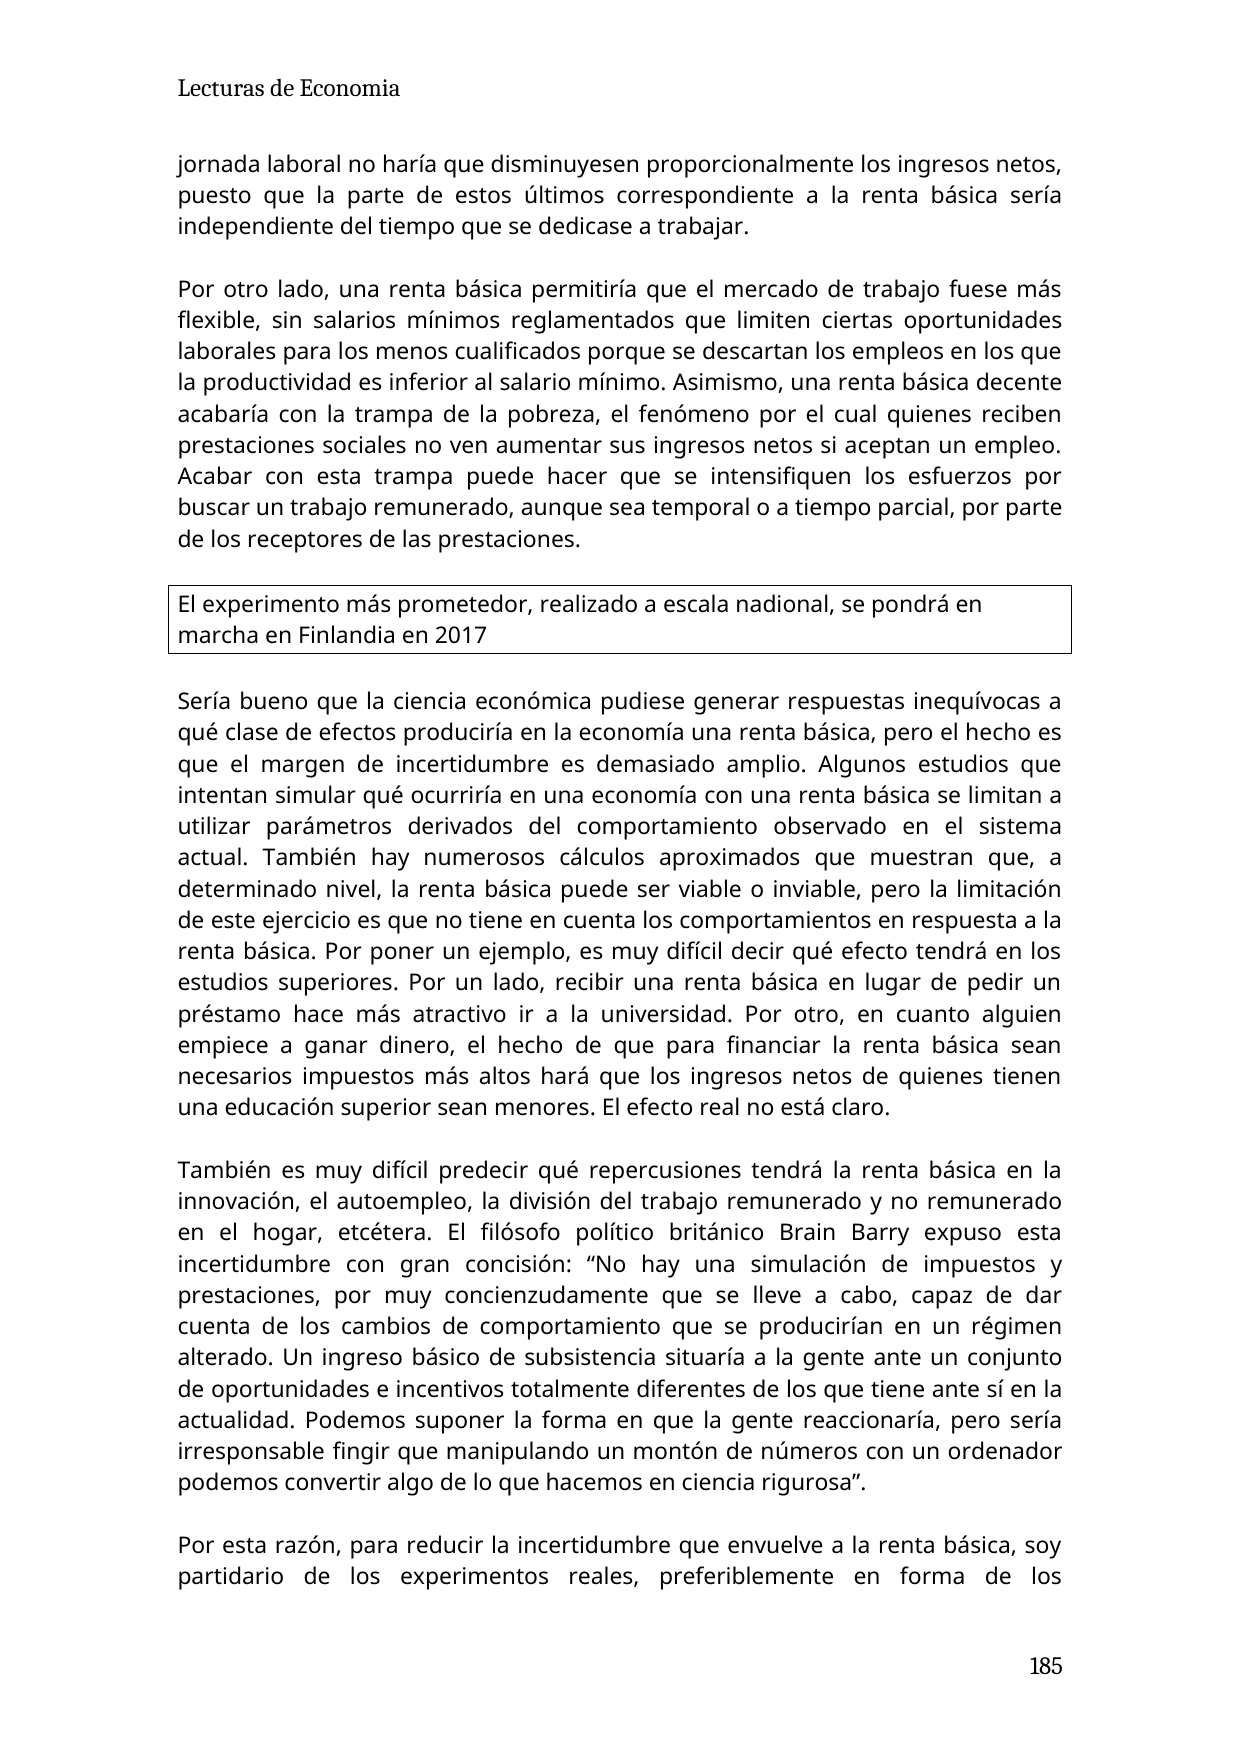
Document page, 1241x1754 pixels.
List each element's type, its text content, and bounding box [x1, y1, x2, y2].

text El experimento más prometedor, realizado a escala nadional, se pondrá en marcha en Finlandia en 2017 [169, 586, 1071, 653]
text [177, 1529, 1063, 1591]
text También es muy difícil predecir qué repercusiones tendrá la renta básica en la innovación, el autoempleo, la división del trabajo remunerado y no remunerado en el hogar, etcétera. El filósofo político británico Brain Barry expuso esta incertidumbre con gran concisión: “No hay una simulación de impuestos y prestaciones, por muy concienzudamente que se lleve a cabo, capaz de dar cuenta de los cambios de comportamiento que se producirían en un régimen alterado. Un ingreso básico de subsistencia situaría a la gente ante un conjunto de oportunidades e incentivos totalmente diferentes de los que tiene ante sí en la actualidad. Podemos suponer la forma en que la gente reaccionaría, pero sería irresponsable fingir que manipulando un montón de números con un ordenador podemos convertir algo de lo que hacemos en ciencia rigurosa”. [177, 1154, 1063, 1498]
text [177, 148, 1063, 241]
text Por otro lado, una renta básica permitiría que el mercado de trabajo fuese más flexible, sin salarios mínimos reglamentados que limiten ciertas oportunidades laborales para los menos cualificados porque se descartan los empleos en los que la productividad es inferior al salario mínimo. Asimismo, una renta básica decente acabaría con la trampa de la pobreza, el fenómeno por el cual quienes reciben prestaciones sociales no ven aumentar sus ingresos netos si aceptan un empleo. Acabar con esta trampa puede hacer que se intensifiquen los esfuerzos por buscar un trabajo remunerado, aunque sea temporal o a tiempo parcial, por parte de los receptores de las prestaciones. [177, 273, 1063, 554]
text Sería bueno que la ciencia económica pudiese generar respuestas inequívocas a qué clase de efectos produciría en la economía una renta básica, pero el hecho es que el margen de incertidumbre es demasiado amplio. Algunos estudios que intentan simular qué ocurriría en una economía con una renta básica se limitan a utilizar parámetros derivados del comportamiento observado en el sistema actual. También hay numerosos cálculos aproximados que muestran que, a determinado nivel, la renta básica puede ser viable o inviable, pero la limitación de este ejercicio es que no tiene en cuenta los comportamientos en respuesta a la renta básica. Por poner un ejemplo, es muy difícil decir qué efecto tendrá en los estudios superiores. Por un lado, recibir una renta básica en lugar de pedir un préstamo hace más atractivo ir a la universidad. Por otro, en cuanto alguien empiece a ganar dinero, el hecho de que para financiar la renta básica sean necesarios impuestos más altos hará que los ingresos netos de quienes tienen una educación superior sean menores. El efecto real no está claro. [177, 685, 1063, 1123]
